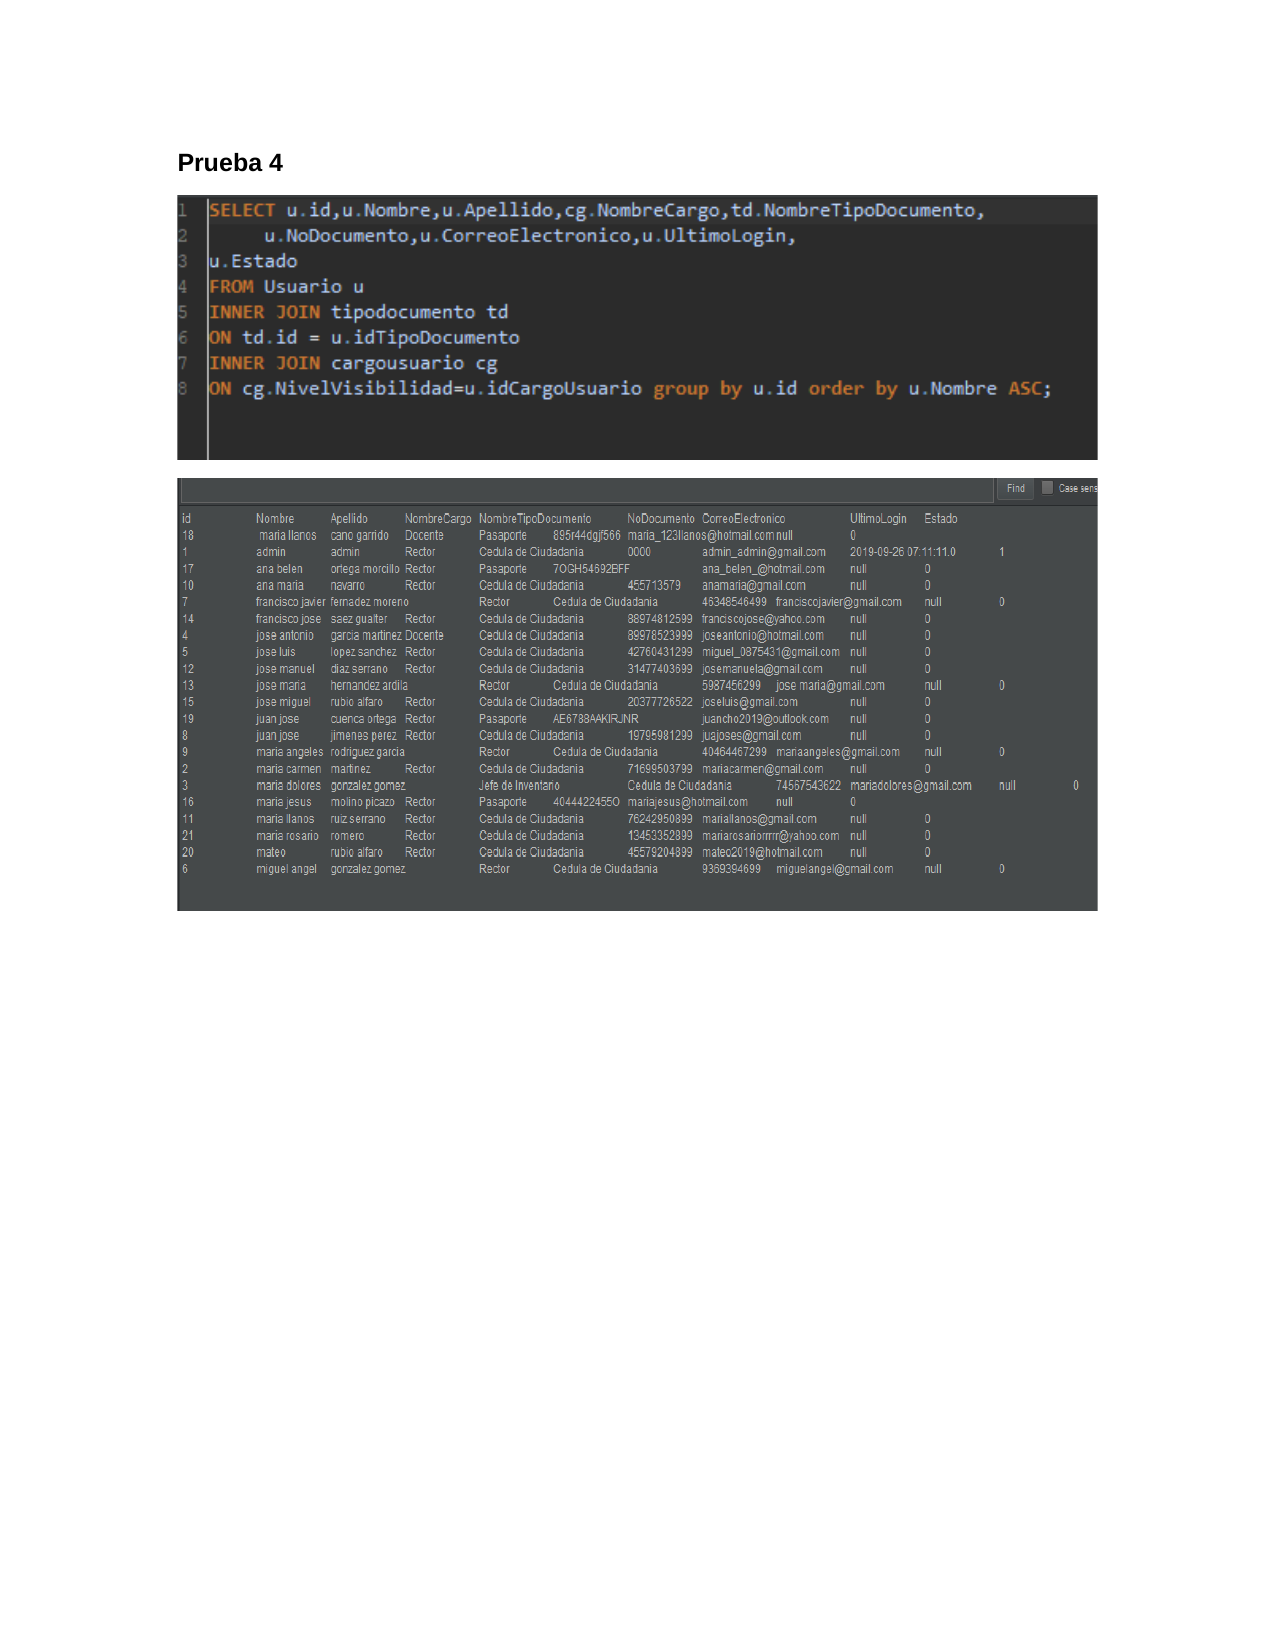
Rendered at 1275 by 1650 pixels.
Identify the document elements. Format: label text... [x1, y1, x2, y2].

picture [177, 478, 1098, 911]
text Prueba 4 [177, 148, 1098, 176]
picture [177, 195, 1098, 460]
